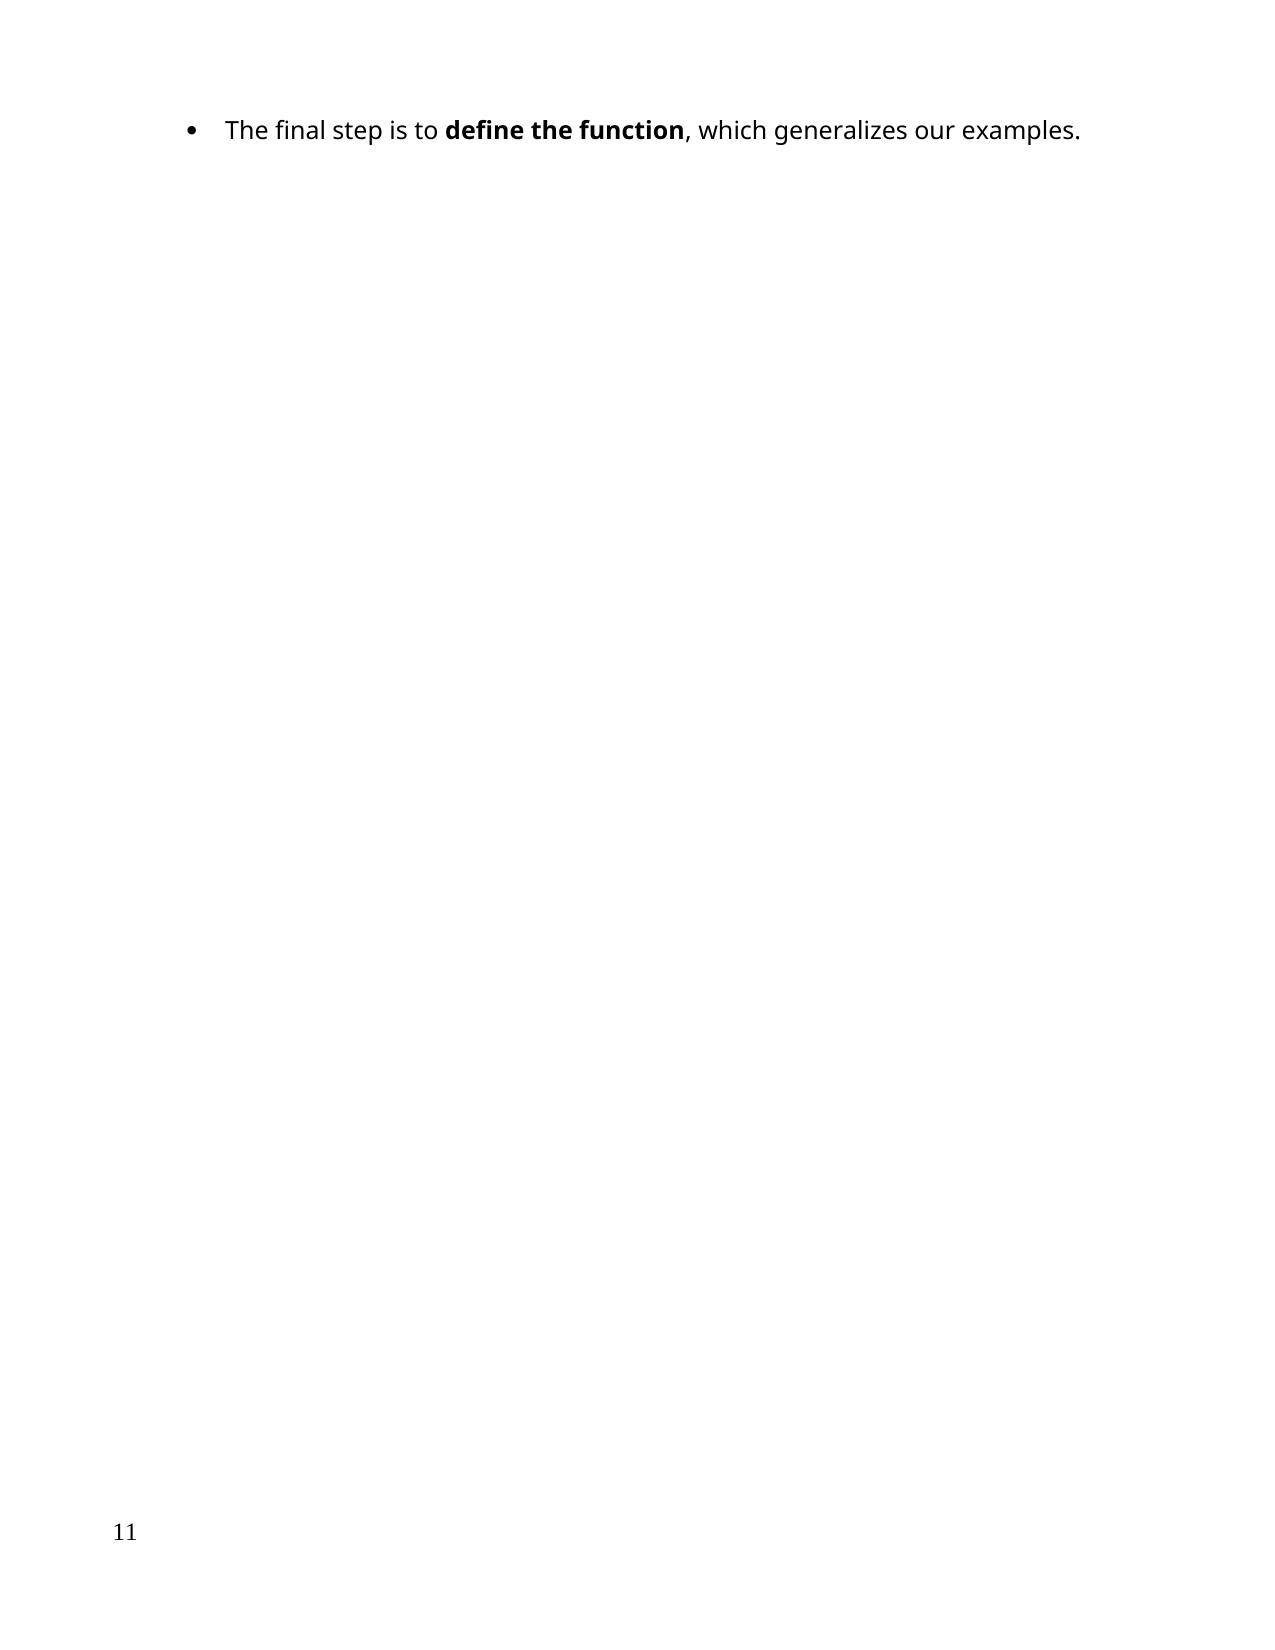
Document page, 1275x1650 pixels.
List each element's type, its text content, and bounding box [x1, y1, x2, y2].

list The final step is to define the function, which generalizes our examples. [187, 112, 1162, 147]
